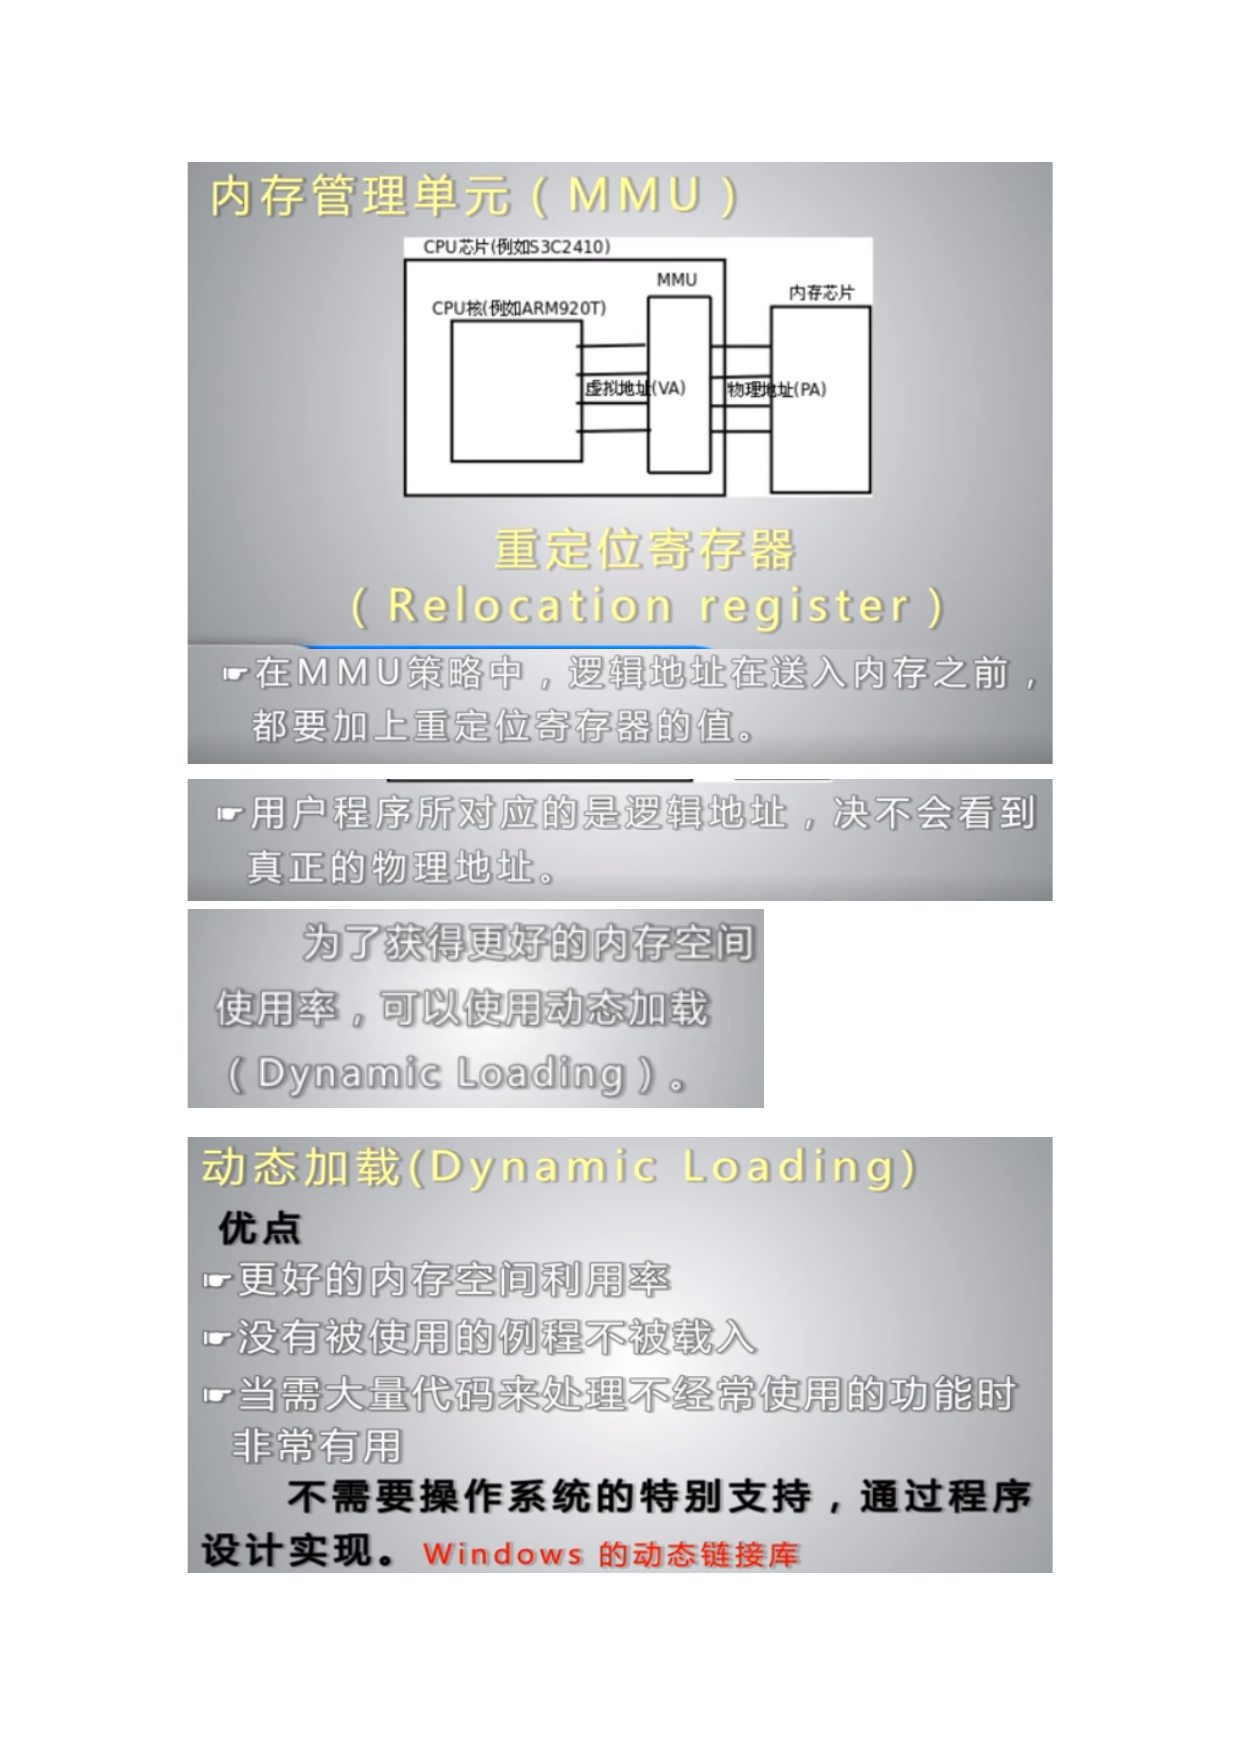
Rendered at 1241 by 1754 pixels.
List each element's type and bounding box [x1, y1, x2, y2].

picture [187, 779, 1053, 901]
picture [187, 909, 764, 1108]
picture [187, 1137, 1053, 1573]
picture [187, 162, 1053, 764]
